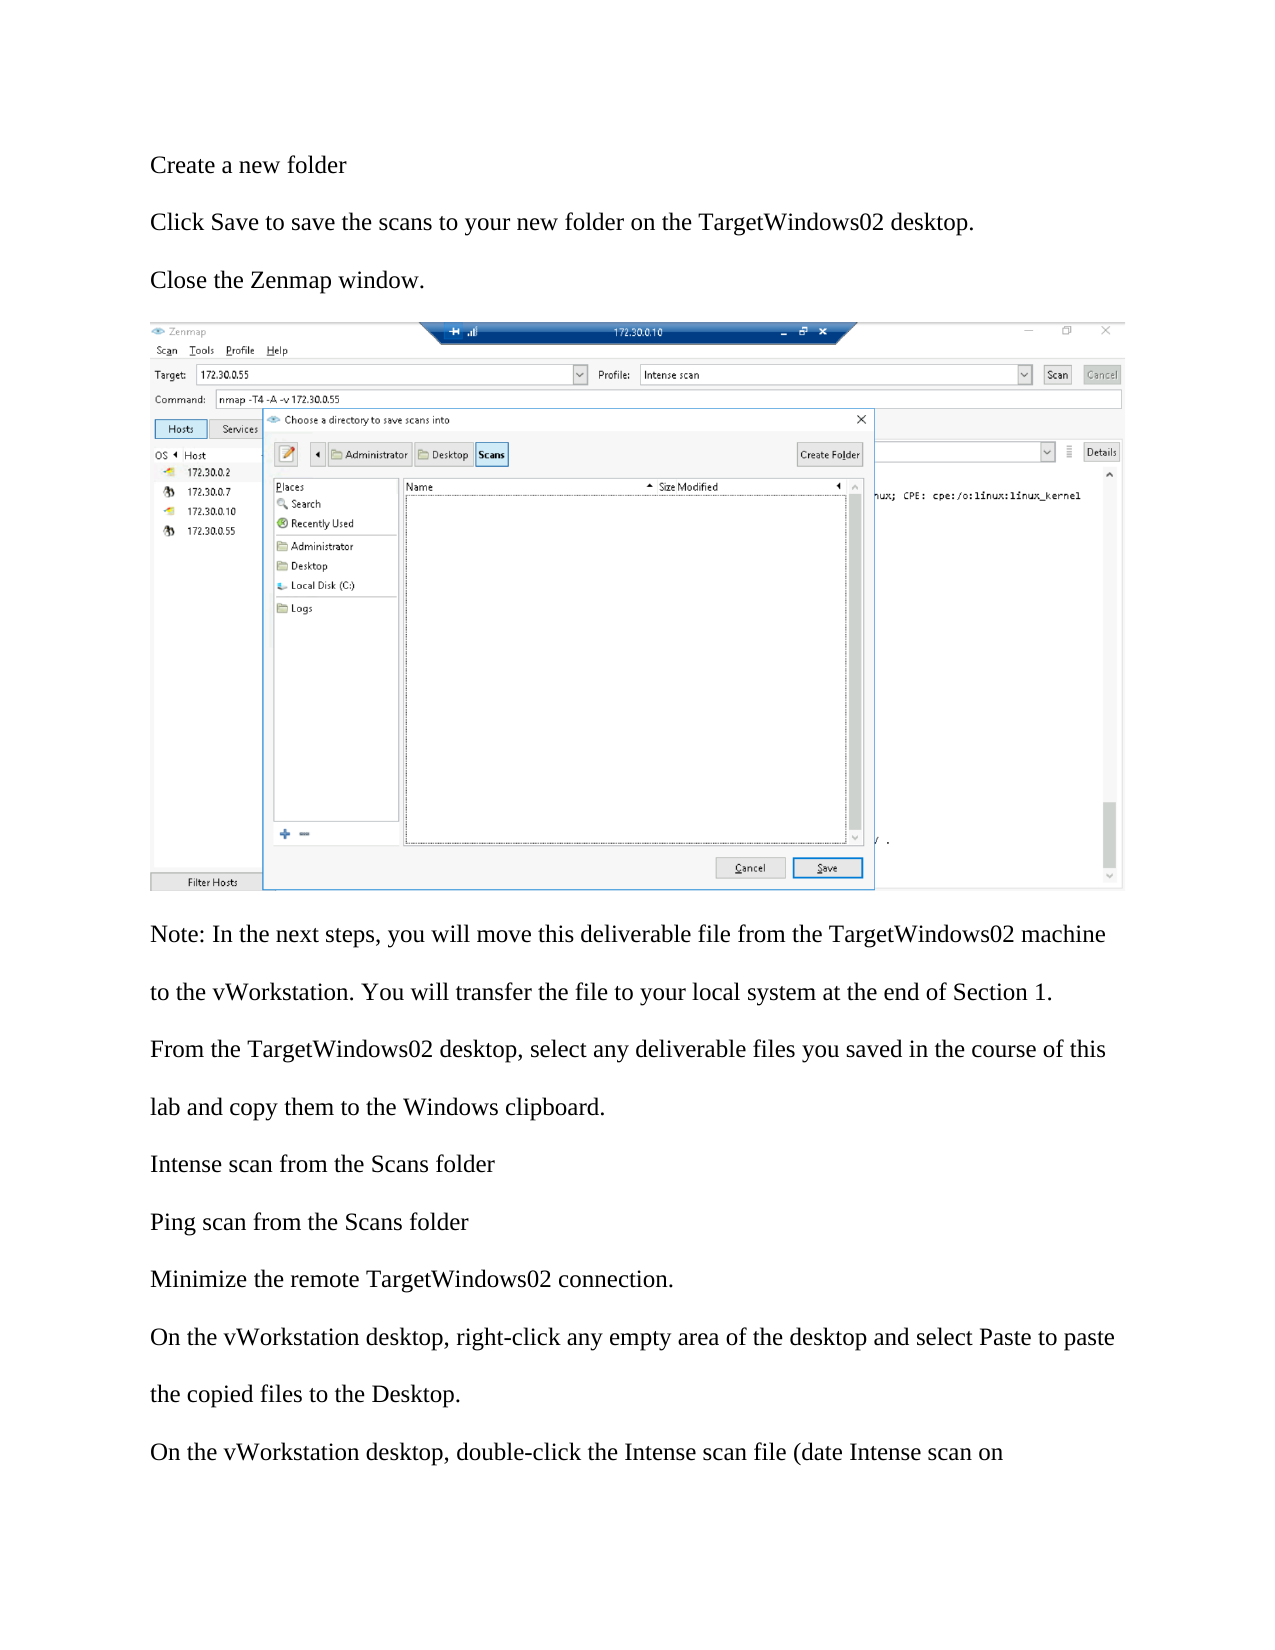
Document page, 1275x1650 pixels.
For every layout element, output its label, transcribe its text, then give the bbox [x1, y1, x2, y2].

text Create a new folder Click Save to save the scans to your new folder on the TargetWindows02 desktop. Close the Zenmap window. [150, 150, 1125, 294]
text Note: In the next steps, you will move this deliverable file from the TargetWindows02 machine to the vWorkstation. You will transfer the file to your local system at the end of Section 1. From the TargetWindows02 desktop, select any deliverable files you saved in the course of this lab and copy them to the Windows clipboard. [150, 891, 1125, 1121]
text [150, 1207, 1125, 1466]
picture [150, 322, 1125, 891]
text Intense scan from the Scans folder [150, 1149, 1125, 1178]
